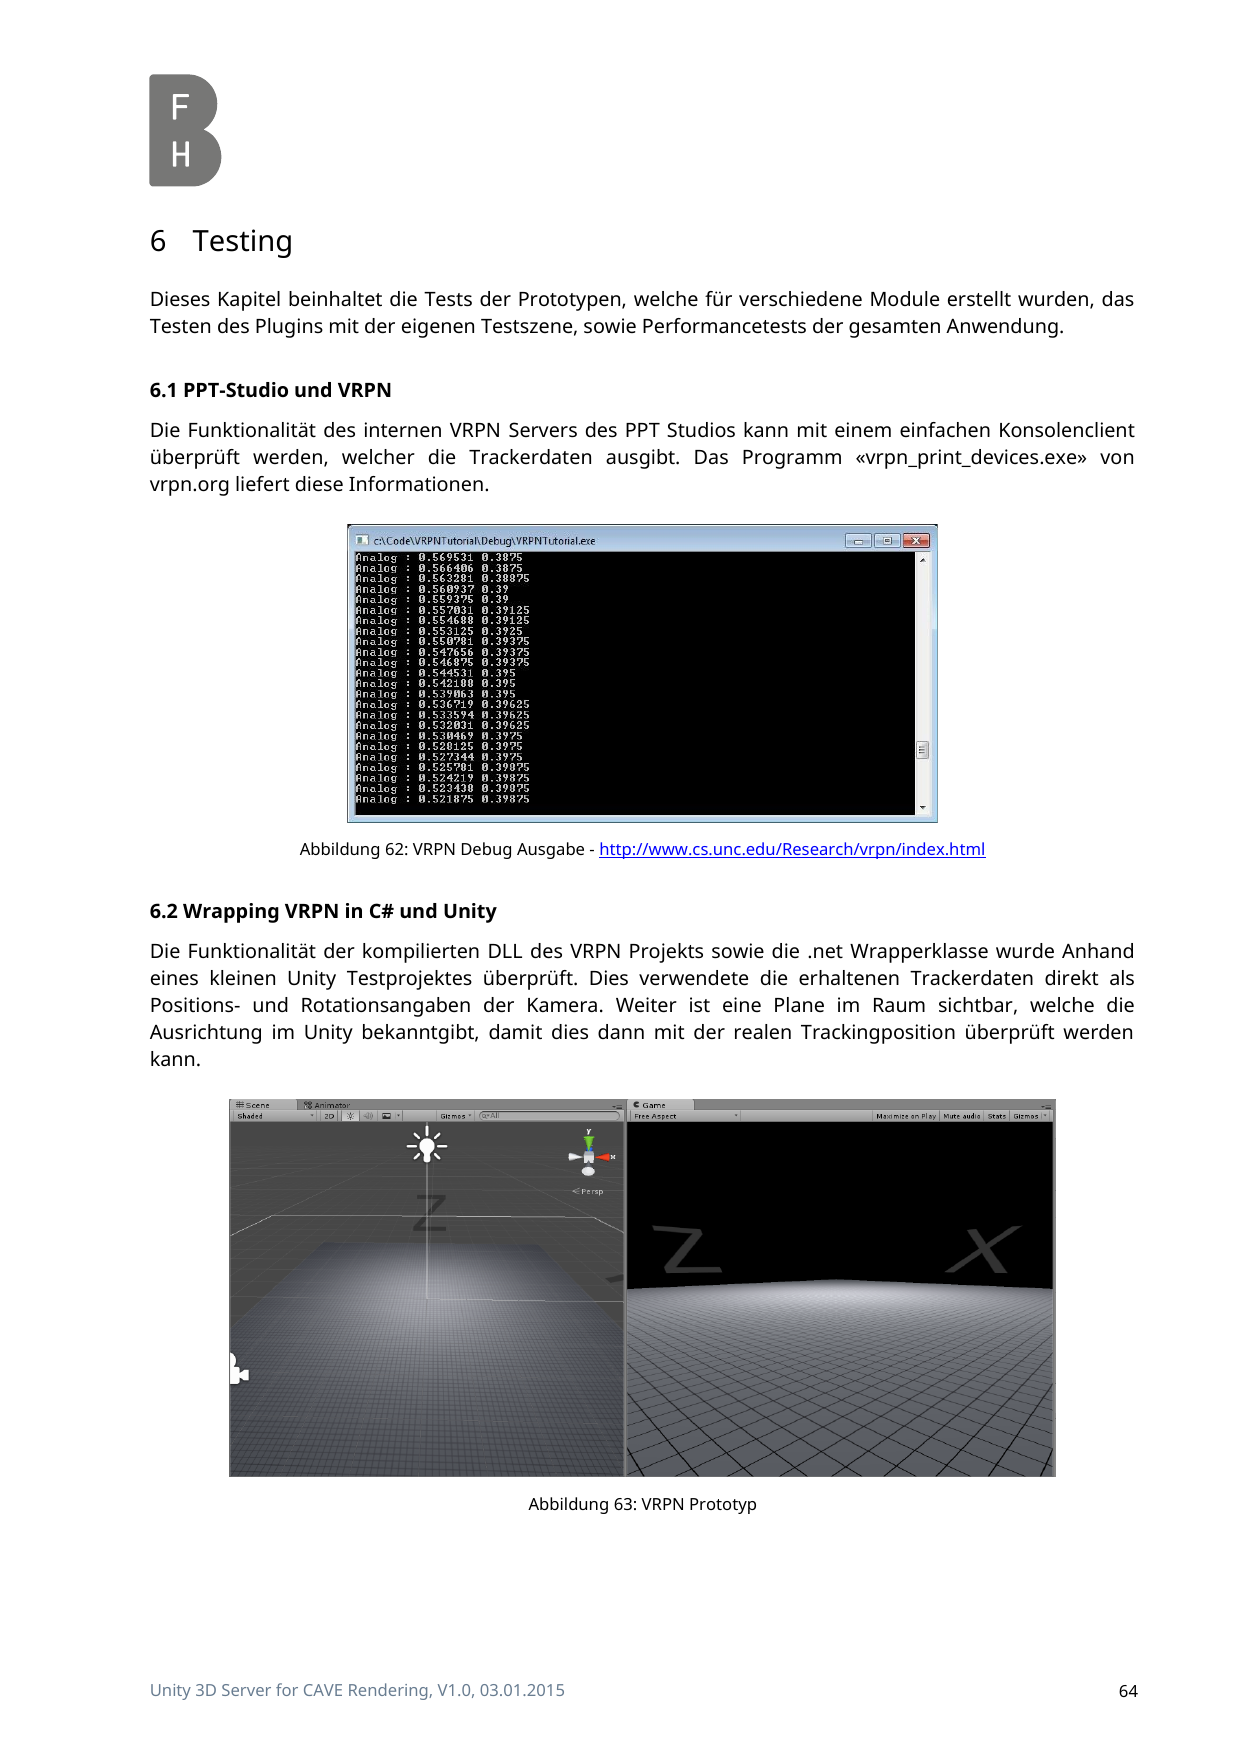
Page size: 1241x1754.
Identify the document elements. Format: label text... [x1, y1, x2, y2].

picture [347, 524, 938, 823]
picture [229, 1099, 1056, 1477]
text Dieses Kapitel beinhaltet die Tests der Prototypen, welche für verschiedene Module erstellt wurden, das Testen des Plugins mit der eigenen Testszene, sowie Performancetests der gesamten Anwendung. [149, 285, 1136, 339]
subtitle PPT-Studio und VRPN [149, 377, 1136, 404]
subtitle Wrapping VRPN in C# und Unity [149, 898, 1136, 925]
subtitle Testing [149, 221, 1136, 260]
text Die Funktionalität der kompilierten DLL des VRPN Projekts sowie die .net Wrapperklasse wurde Anhand eines kleinen Unity Testprojektes überprüft. Dies verwendete die erhaltenen Trackerdaten direkt als Positions- und Rotationsangaben der Kamera. Weiter ist eine Plane im Raum sichtbar, welche die Ausrichtung im Unity bekanntgibt, damit dies dann mit der realen Trackingposition überprüft werden kann. [149, 937, 1136, 1072]
text Die Funktionalität des internen VRPN Servers des PPT Studios kann mit einem einfachen Konsolenclient überprüft werden, welcher die Trackerdaten ausgibt. Das Programm «vrpn_print_devices.exe» von vrpn.org liefert diese Informationen. [149, 416, 1136, 497]
